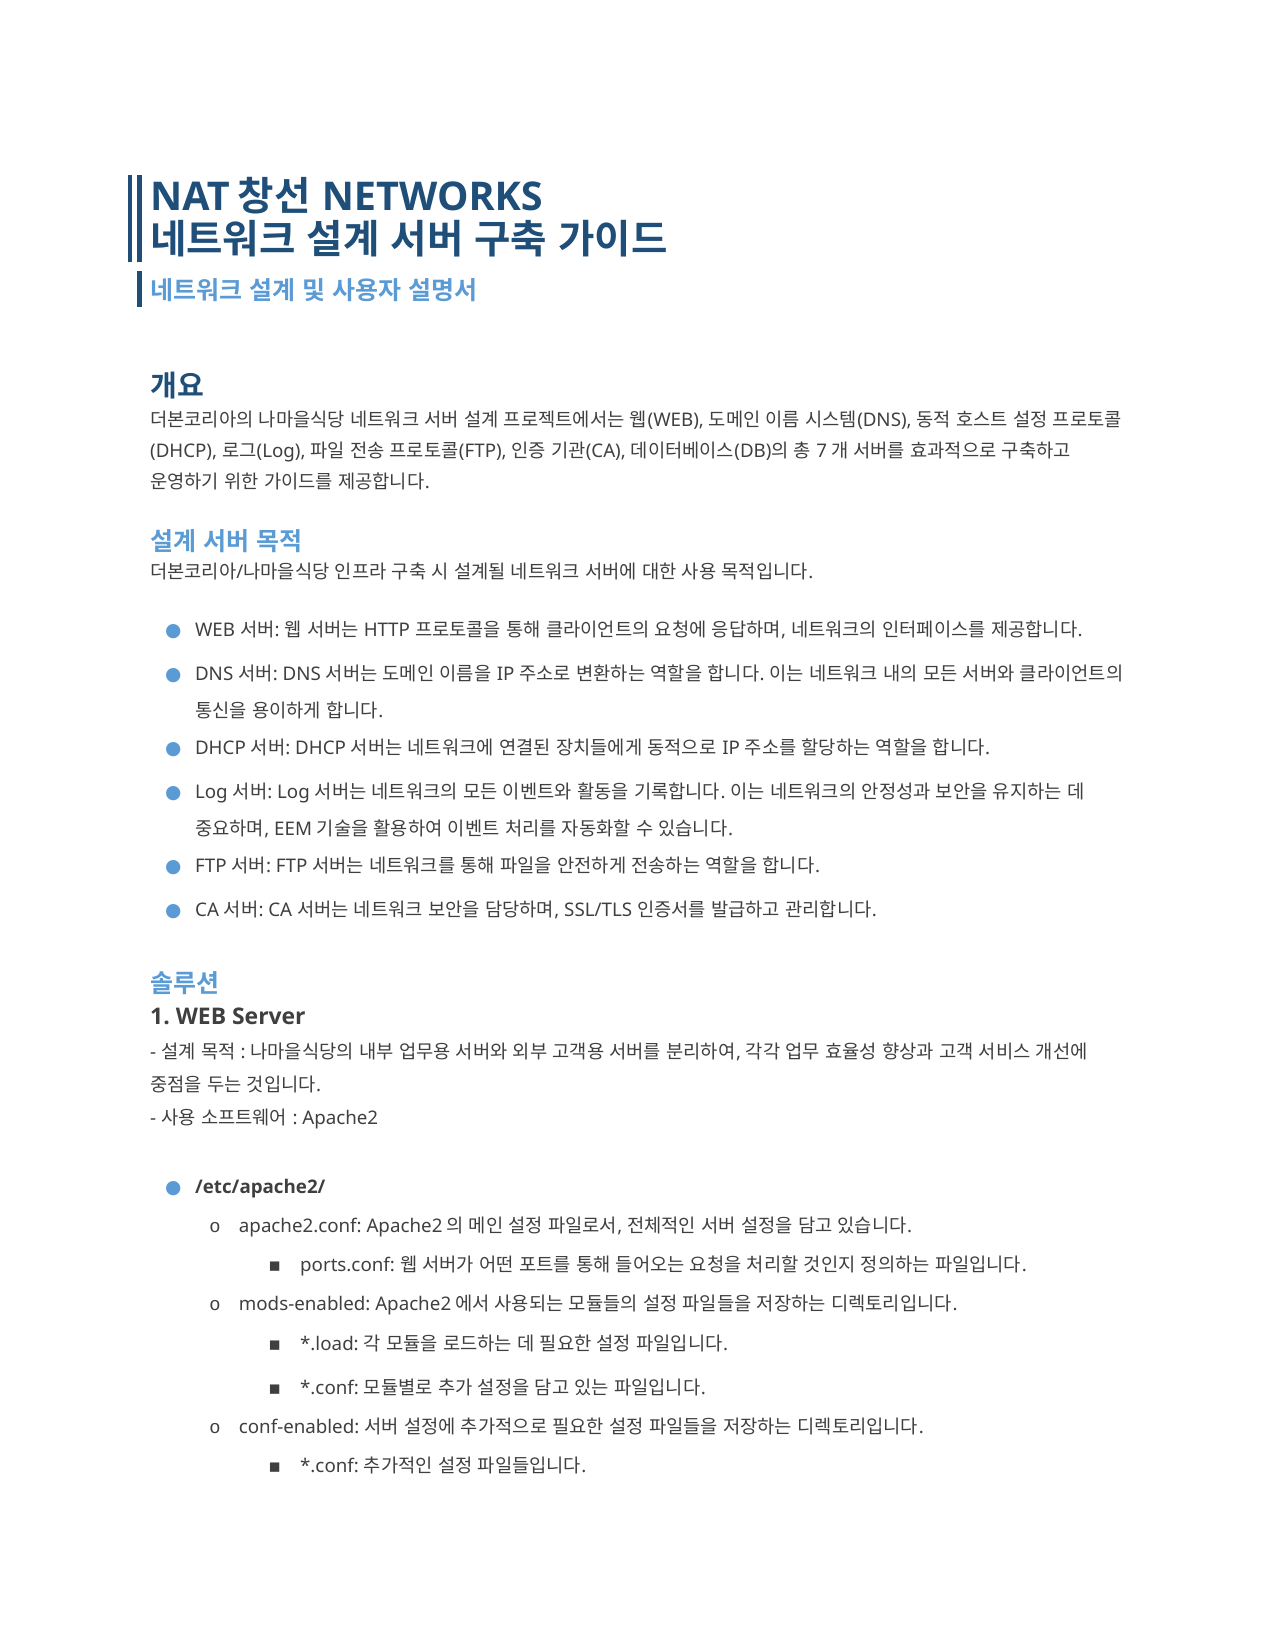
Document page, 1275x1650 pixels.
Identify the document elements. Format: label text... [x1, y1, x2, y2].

text - 사용 소프트웨어 : Apache2 [150, 1102, 1125, 1129]
subtitle 설계 서버 목적 [150, 521, 1125, 557]
list *.load: 각 모듈을 로드하는 데 필요한 설정 파일입니다. [239, 1322, 1125, 1361]
list DNS 서버: DNS 서버는 도메인 이름을 IP 주소로 변환하는 역할을 합니다. 이는 네트워크 내의 모든 서버와 클라이언트의 통신을 용이하게 합니다. [165, 653, 1125, 722]
subtitle 네트워크 설계 및 사용자 설명서 [142, 271, 1125, 307]
list *.conf: 모듈별로 추가 설정을 담고 있는 파일입니다. [239, 1367, 1125, 1405]
text 1. WEB Server [150, 999, 1125, 1031]
list mods-enabled: Apache2에서 사용되는 모듈들의 설정 파일들을 저장하는 디렉토리입니다. [209, 1288, 1125, 1316]
text - 설계 목적 : 나마을식당의 내부 업무용 서버와 외부 고객용 서버를 분리하여, 각각 업무 효율성 향상과 고객 서비스 개선에 중점을 두는 것입니다. [150, 1037, 1125, 1097]
list conf-enabled: 서버 설정에 추가적으로 필요한 설정 파일들을 저장하는 디렉토리입니다. [209, 1412, 1125, 1439]
list /etc/apache2/ [165, 1166, 1125, 1204]
text 더본코리아의 나마을식당 네트워크 서버 설계 프로젝트에서는 웹(WEB), 도메인 이름 시스템(DNS), 동적 호스트 설정 프로토콜(DHCP), 로그(Log), 파일 전송 프로토콜(FTP), 인증 기관(CA), 데이터베이스(DB)의 총 7개 서버를 효과적으로 구축하고 운영하기 위한 가이드를 제공합니다. [150, 404, 1125, 494]
list WEB 서버: 웹 서버는 HTTP 프로토콜을 통해 클라이언트의 요청에 응답하며, 네트워크의 인터페이스를 제공합니다. [165, 608, 1125, 647]
list DHCP 서버: DHCP 서버는 네트워크에 연결된 장치들에게 동적으로 IP 주소를 할당하는 역할을 합니다. [165, 726, 1125, 765]
list CA 서버: CA 서버는 네트워크 보안을 담당하며, SSL/TLS 인증서를 발급하고 관리합니다. [165, 888, 1125, 927]
list Log 서버: Log 서버는 네트워크의 모든 이벤트와 활동을 기록합니다. 이는 네트워크의 안정성과 보안을 유지하는 데 중요하며, EEM 기술을 활용하여 이벤트 처리를 자동화할 수 있습니다. [165, 771, 1125, 840]
list apache2.conf: Apache2의 메인 설정 파일로서, 전체적인 서버 설정을 담고 있습니다. [209, 1210, 1125, 1238]
subtitle 개요 [150, 362, 1125, 404]
list FTP 서버: FTP 서버는 네트워크를 통해 파일을 안전하게 전송하는 역할을 합니다. [165, 844, 1125, 883]
text 더본코리아/나마을식당 인프라 구축 시 설계될 네트워크 서버에 대한 사용 목적입니다. [150, 557, 1125, 584]
list ports.conf: 웹 서버가 어떤 포트를 통해 들어오는 요청을 처리할 것인지 정의하는 파일입니다. [239, 1244, 1125, 1282]
title NAT창선 NETWORKS 네트워크 설계 서버 구축 가이드 [142, 175, 1125, 262]
list *.conf: 추가적인 설정 파일들입니다. [239, 1445, 1125, 1484]
subtitle 솔루션 [150, 963, 1125, 999]
